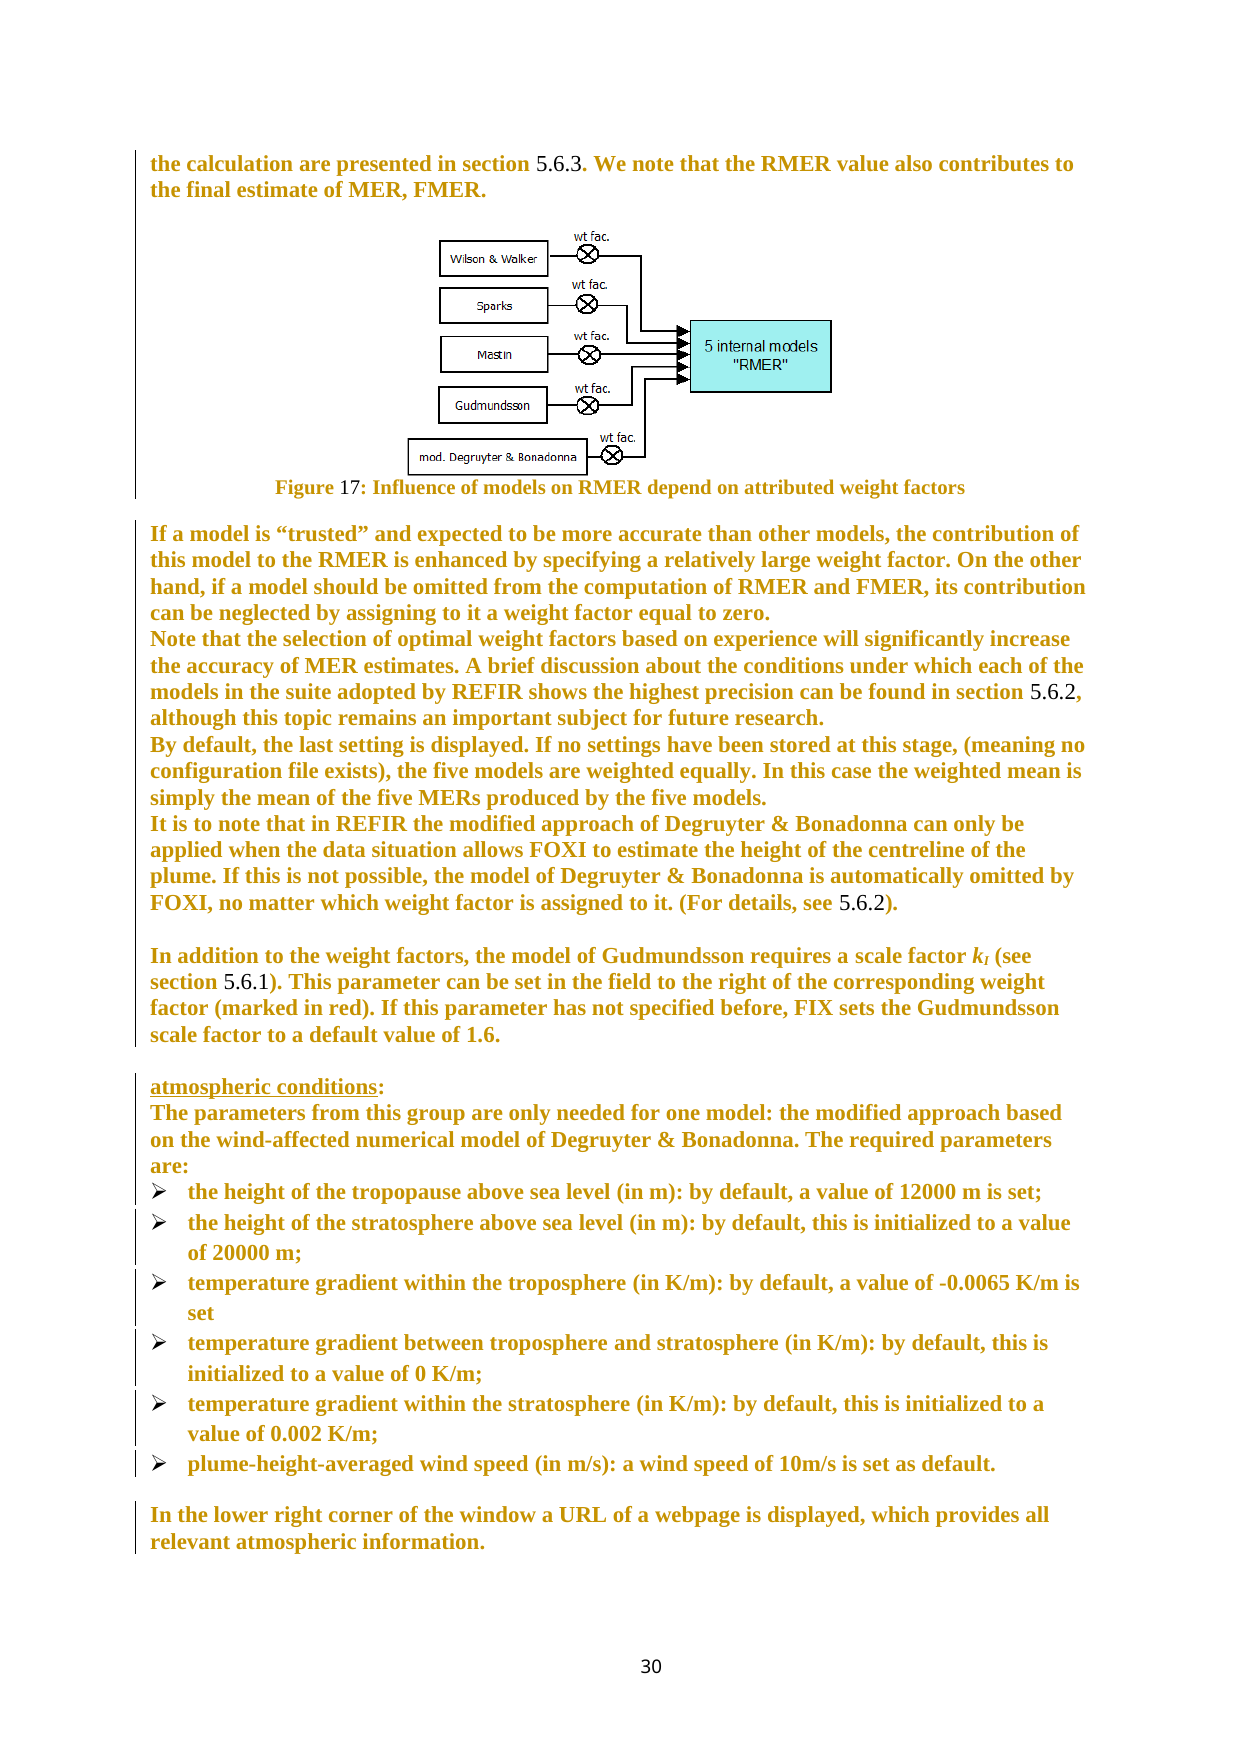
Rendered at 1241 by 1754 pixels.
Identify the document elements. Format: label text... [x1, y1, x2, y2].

list temperature gradient within the stratosphere (in K/m): by default, this is initialized to a value of 0.002 K/m; [150, 1390, 1090, 1446]
list plume-height-averaged wind speed (in m/s): a wind speed of 10m/s is set as default. [150, 1450, 1090, 1477]
text In the lower right corner of the window a URL of a webpage is displayed, which provides all relevant atmospheric information. [150, 1501, 1090, 1554]
text It is to note that in REFIR the modified approach of Degruyter & Bonadonna can only be applied when the data situation allows FOXI to estimate the height of the centreline of the plume. If this is not possible, the model of Degruyter & Bonadonna is automatically omitted by FOXI, no matter which weight factor is assigned to it. (For details, see 5.6.2). [150, 810, 1090, 915]
text Figure 17: Influence of models on RMER depend on attributed weight factors [150, 475, 1090, 499]
list the height of the tropopause above sea level (in m): by default, a value of 12000 m is set; [150, 1178, 1090, 1205]
text atmospheric conditions: [150, 1073, 1090, 1099]
text By default, the last setting is displayed. If no settings have been stored at this stage, (meaning no configuration file exists), the five models are weighted equally. In this case the weighted mean is simply the mean of the five MERs produced by the five models. [150, 731, 1090, 810]
text Note that the selection of optimal weight factors based on experience will significantly increase the accuracy of MER estimates. A brief discussion about the conditions under which each of the models in the suite adopted by REFIR shows the highest precision can be found in section 5.6.2, although this topic remains an important subject for future research. [150, 625, 1090, 731]
picture [407, 229, 833, 476]
list temperature gradient within the troposphere (in K/m): by default, a value of -0.0065 K/m is set [150, 1269, 1090, 1326]
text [150, 150, 1090, 203]
text If a model is “trusted” and expected to be more accurate than other models, the contribution of this model to the RMER is enhanced by specifying a relatively large weight factor. On the other hand, if a model should be omitted from the computation of RMER and FMER, its contribution can be neglected by assigning to it a weight factor equal to zero. [150, 520, 1090, 625]
list temperature gradient between troposphere and stratosphere (in K/m): by default, this is initialized to a value of 0 K/m; [150, 1329, 1090, 1386]
text In addition to the weight factors, the model of Gudmundsson requires a scale factor kI (see section 5.6.1). This parameter can be set in the field to the right of the corresponding weight factor (marked in red). If this parameter has not specified before, FIX sets the Gudmundsson scale factor to a default value of 1.6. [150, 942, 1090, 1047]
text The parameters from this group are only needed for one model: the modified approach based on the wind-affected numerical model of Degruyter & Bonadonna. The required parameters are: [150, 1099, 1090, 1178]
list the height of the stratosphere above sea level (in m): by default, this is initialized to a value of 20000 m; [150, 1209, 1090, 1265]
